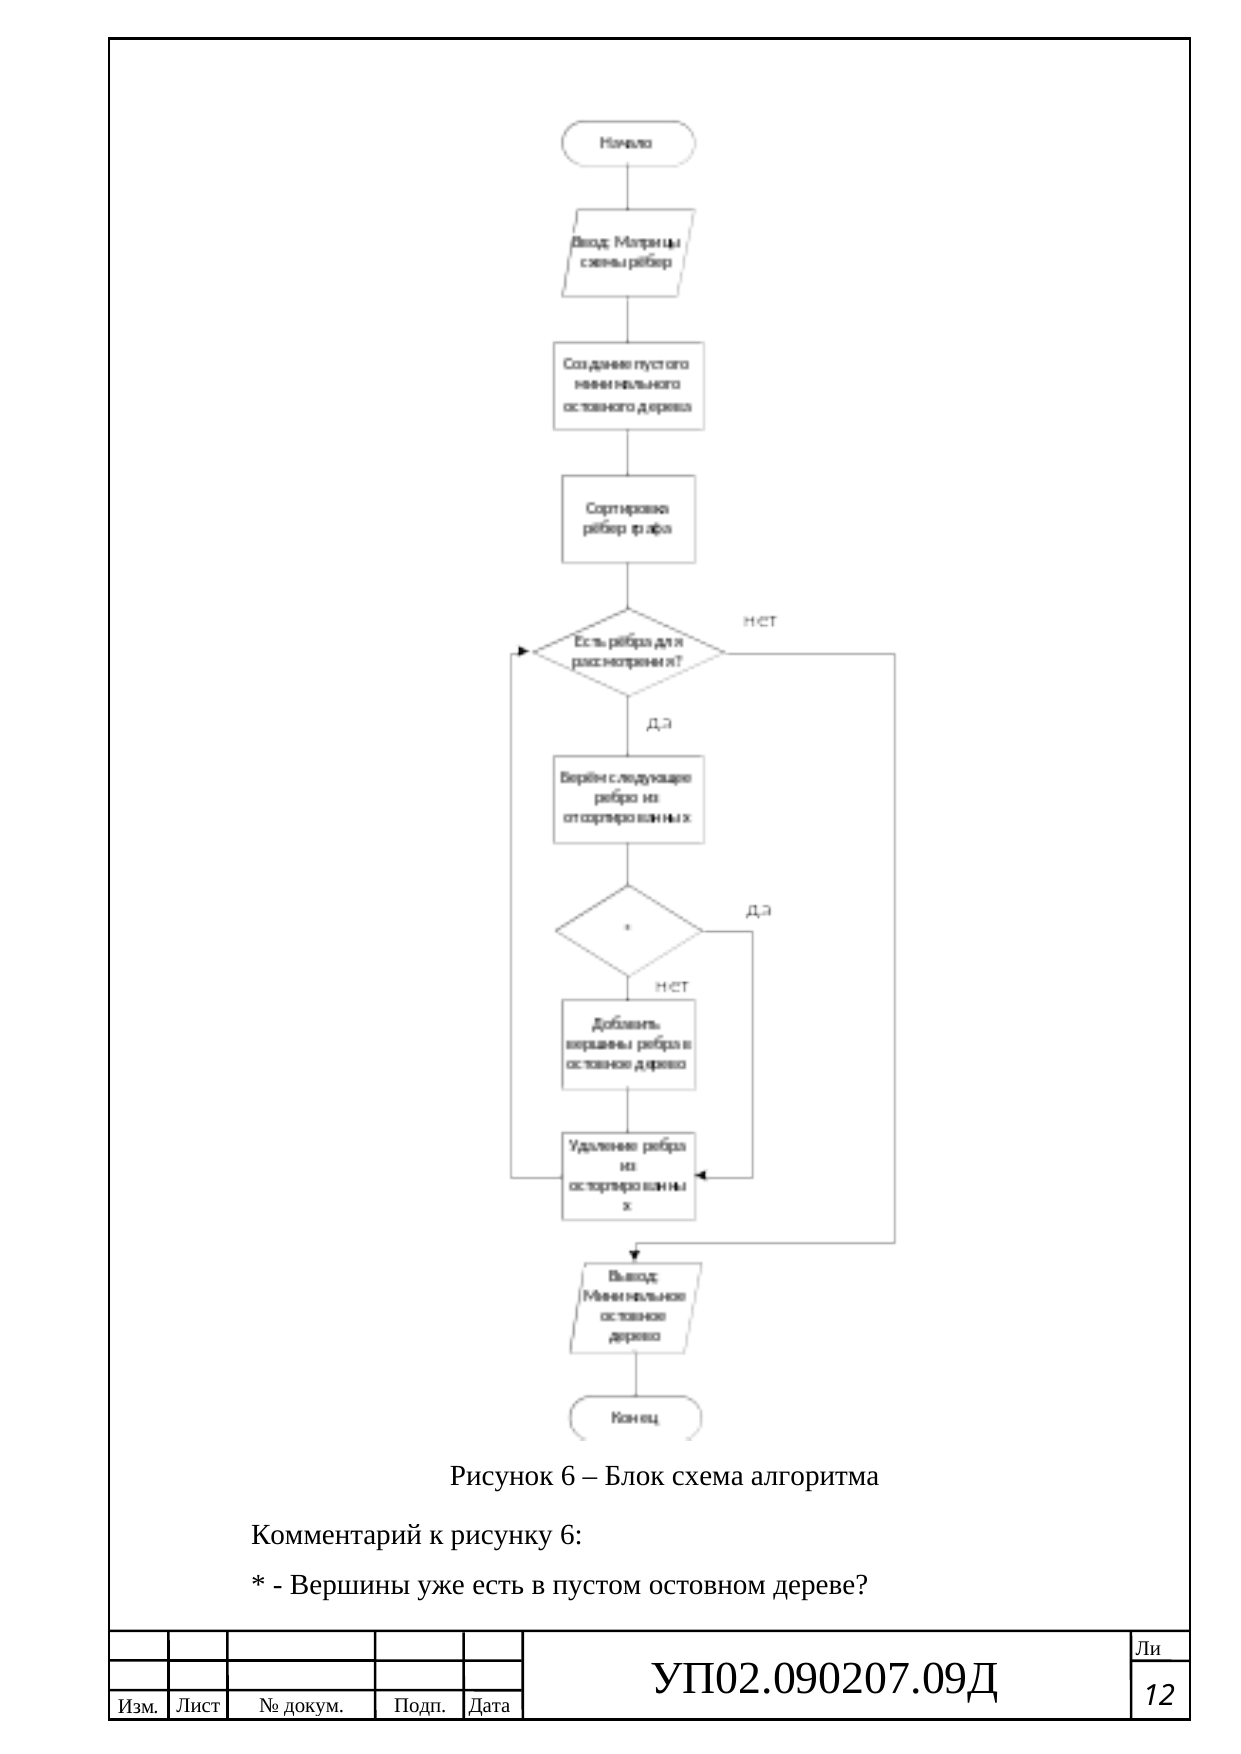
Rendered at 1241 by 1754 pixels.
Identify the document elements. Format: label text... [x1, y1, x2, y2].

text Рисунок 6 – Блок схема алгоритма [177, 1458, 1152, 1491]
text * - Вершины уже есть в пустом остовном дереве? [177, 1567, 1152, 1601]
text Комментарий к рисунку 6: [177, 1517, 1152, 1551]
